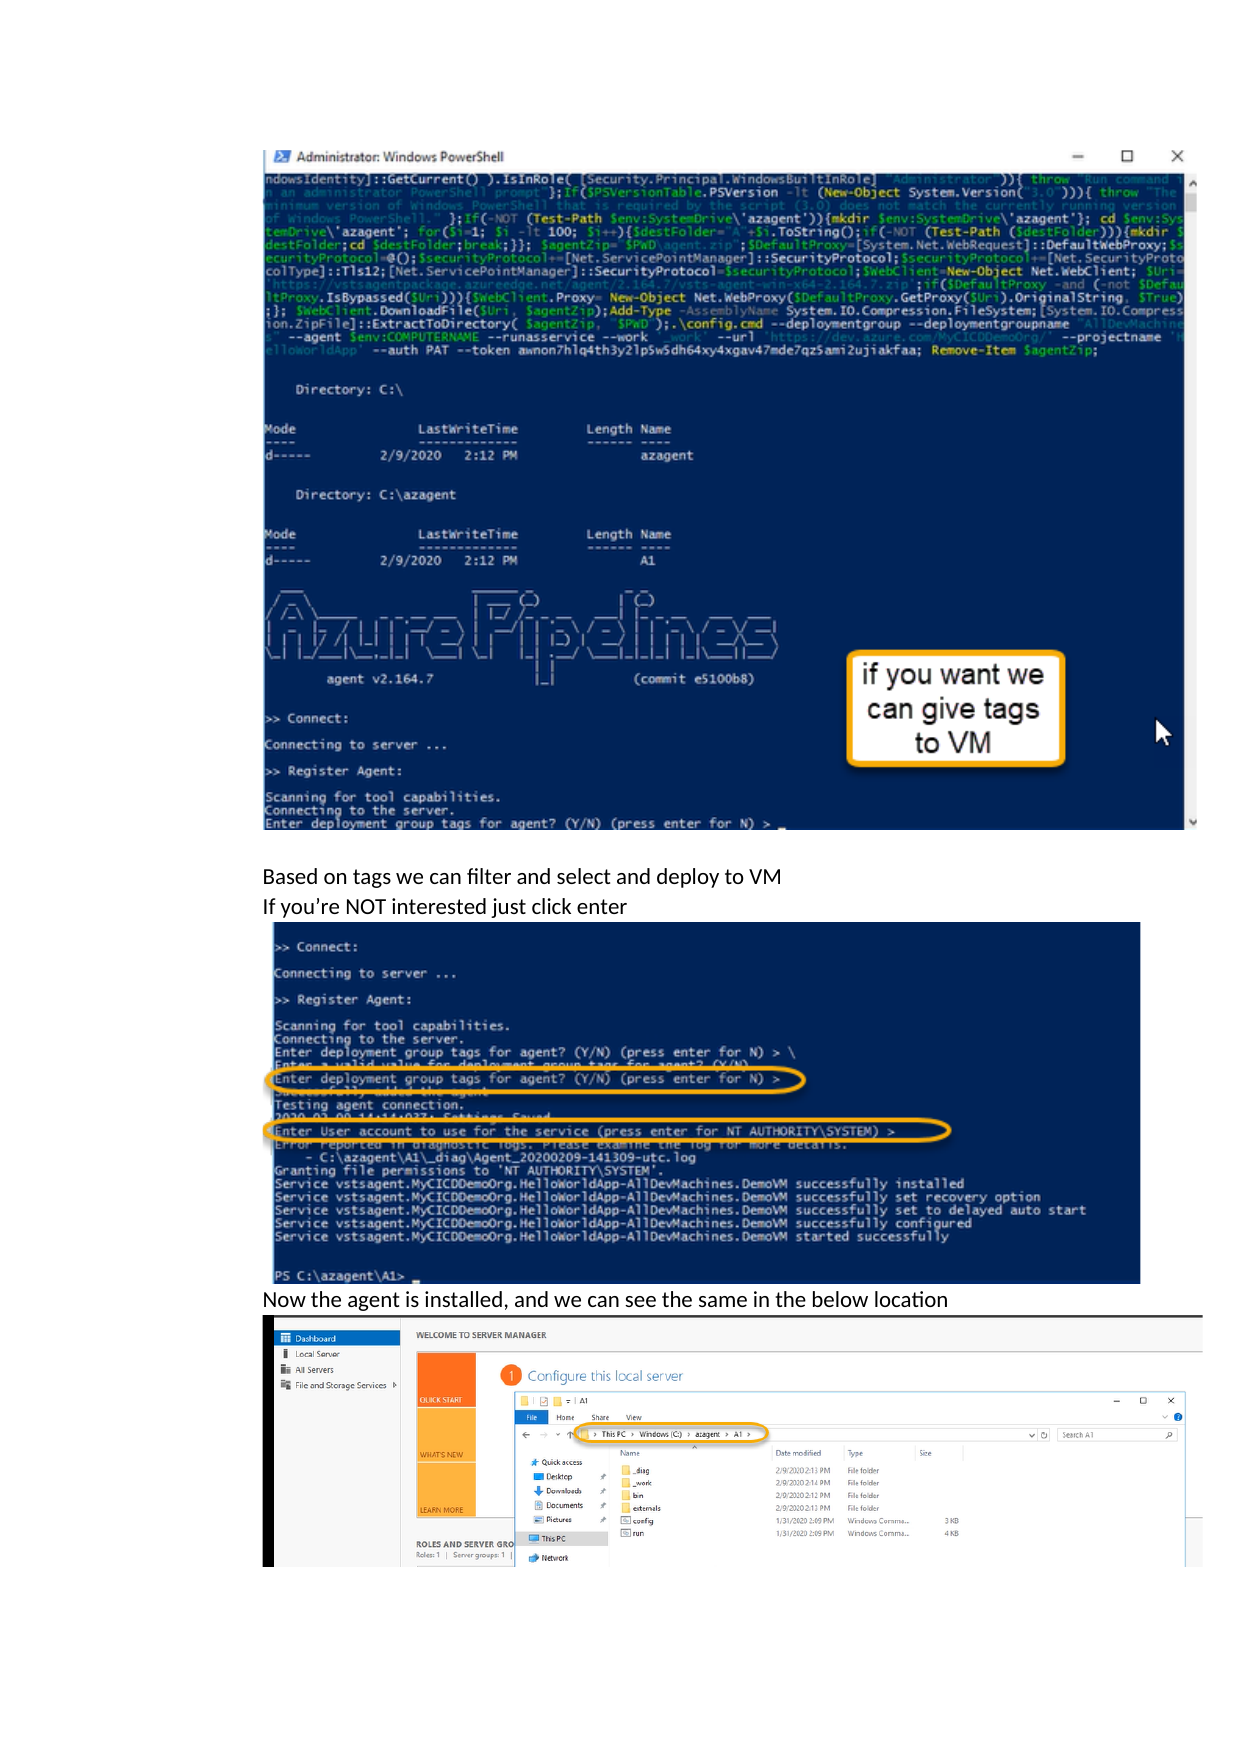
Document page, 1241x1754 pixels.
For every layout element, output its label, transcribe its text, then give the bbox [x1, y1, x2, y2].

picture [262, 922, 1141, 1284]
picture [262, 1315, 1203, 1567]
list Based on tags we can filter and select and deploy to VM [262, 862, 1090, 890]
list If you’re NOT interested just click enter [262, 892, 1090, 920]
picture [262, 150, 1197, 830]
list Now the agent is installed, and we can see the same in the below location [262, 1286, 1090, 1314]
